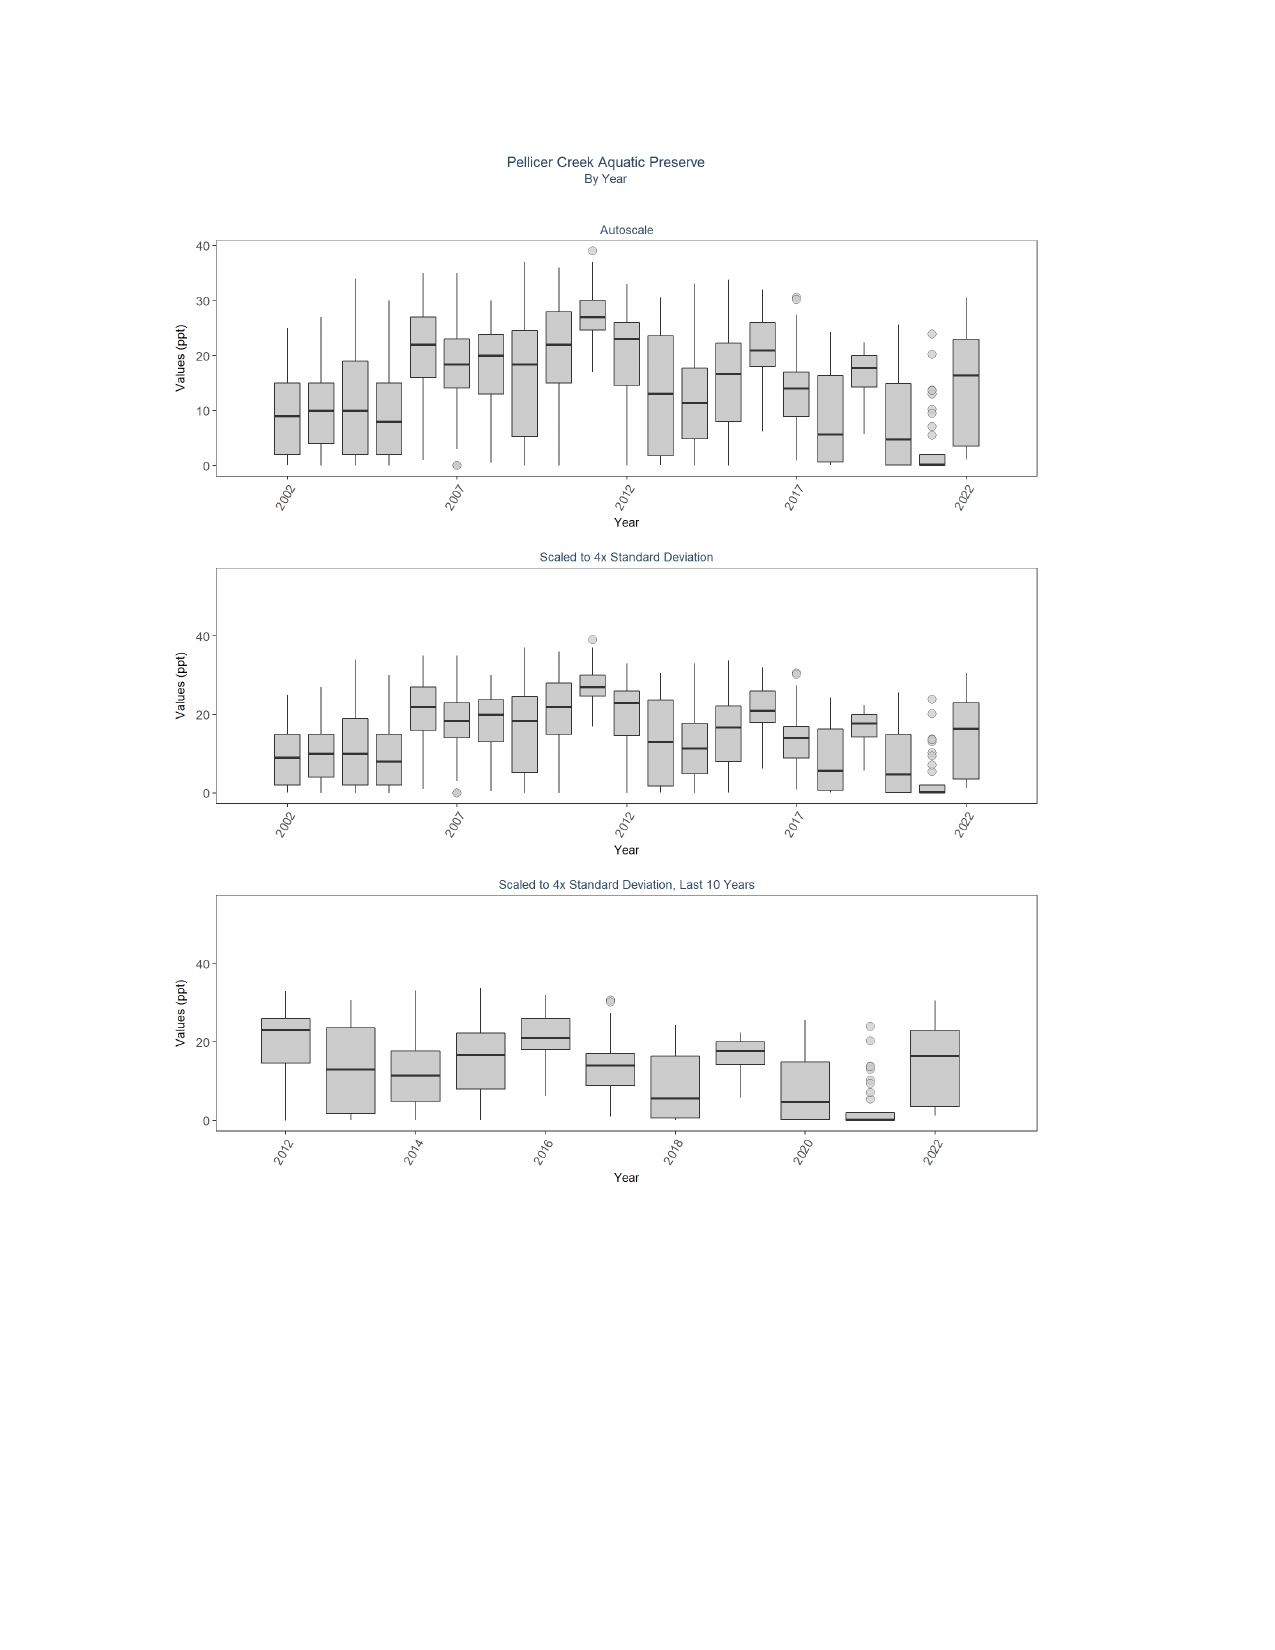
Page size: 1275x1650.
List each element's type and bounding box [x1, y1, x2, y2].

picture [168, 150, 1044, 1200]
